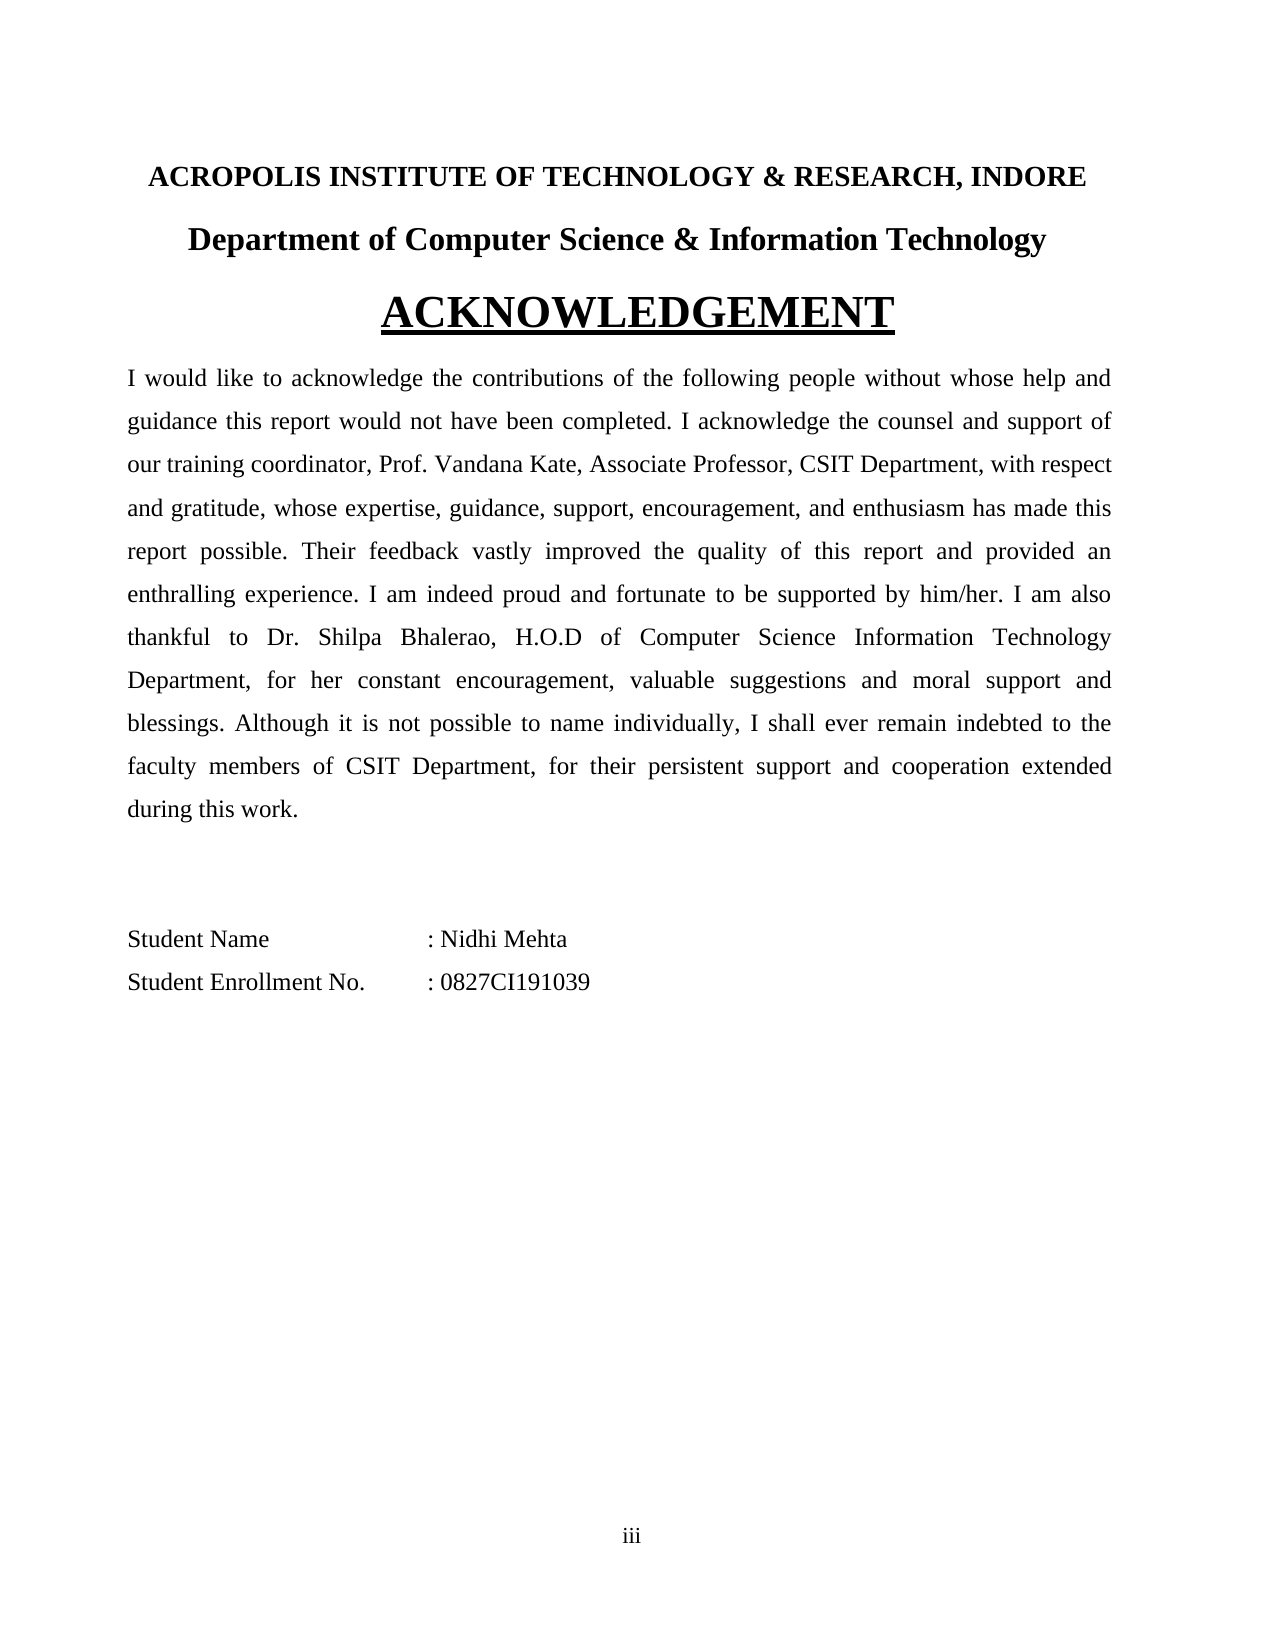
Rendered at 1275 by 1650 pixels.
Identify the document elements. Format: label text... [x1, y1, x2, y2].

subtitle Department of Computer Science & Information Technology [127, 219, 1108, 258]
text ACROPOLIS INSTITUTE OF TECHNOLOGY & RESEARCH, INDORE [127, 156, 1108, 193]
text I would like to acknowledge the contributions of the following people without whose help and guidance this report would not have been completed. I acknowledge the counsel and support of our training coordinator, Prof. Vandana Kate, Associate Professor, CSIT Department, with respect and gratitude, whose expertise, guidance, support, encouragement, and enthusiasm has made this report possible. Their feedback vastly improved the quality of this report and provided an enthralling experience. I am indeed proud and fortunate to be supported by him/her. I am also thankful to Dr. Shilpa Bhalerao, H.O.D of Computer Science Information Technology Department, for her constant encouragement, valuable suggestions and moral support and blessings. Although it is not possible to name individually, I shall ever remain indebted to the faculty members of CSIT Department, for their persistent support and cooperation extended during this work. [127, 363, 1113, 823]
text ACKNOWLEDGEMENT [168, 284, 1108, 337]
text Student Enrollment No. : 0827CI191039 [127, 967, 1113, 996]
text Student Name : Nidhi Mehta [127, 924, 1113, 953]
